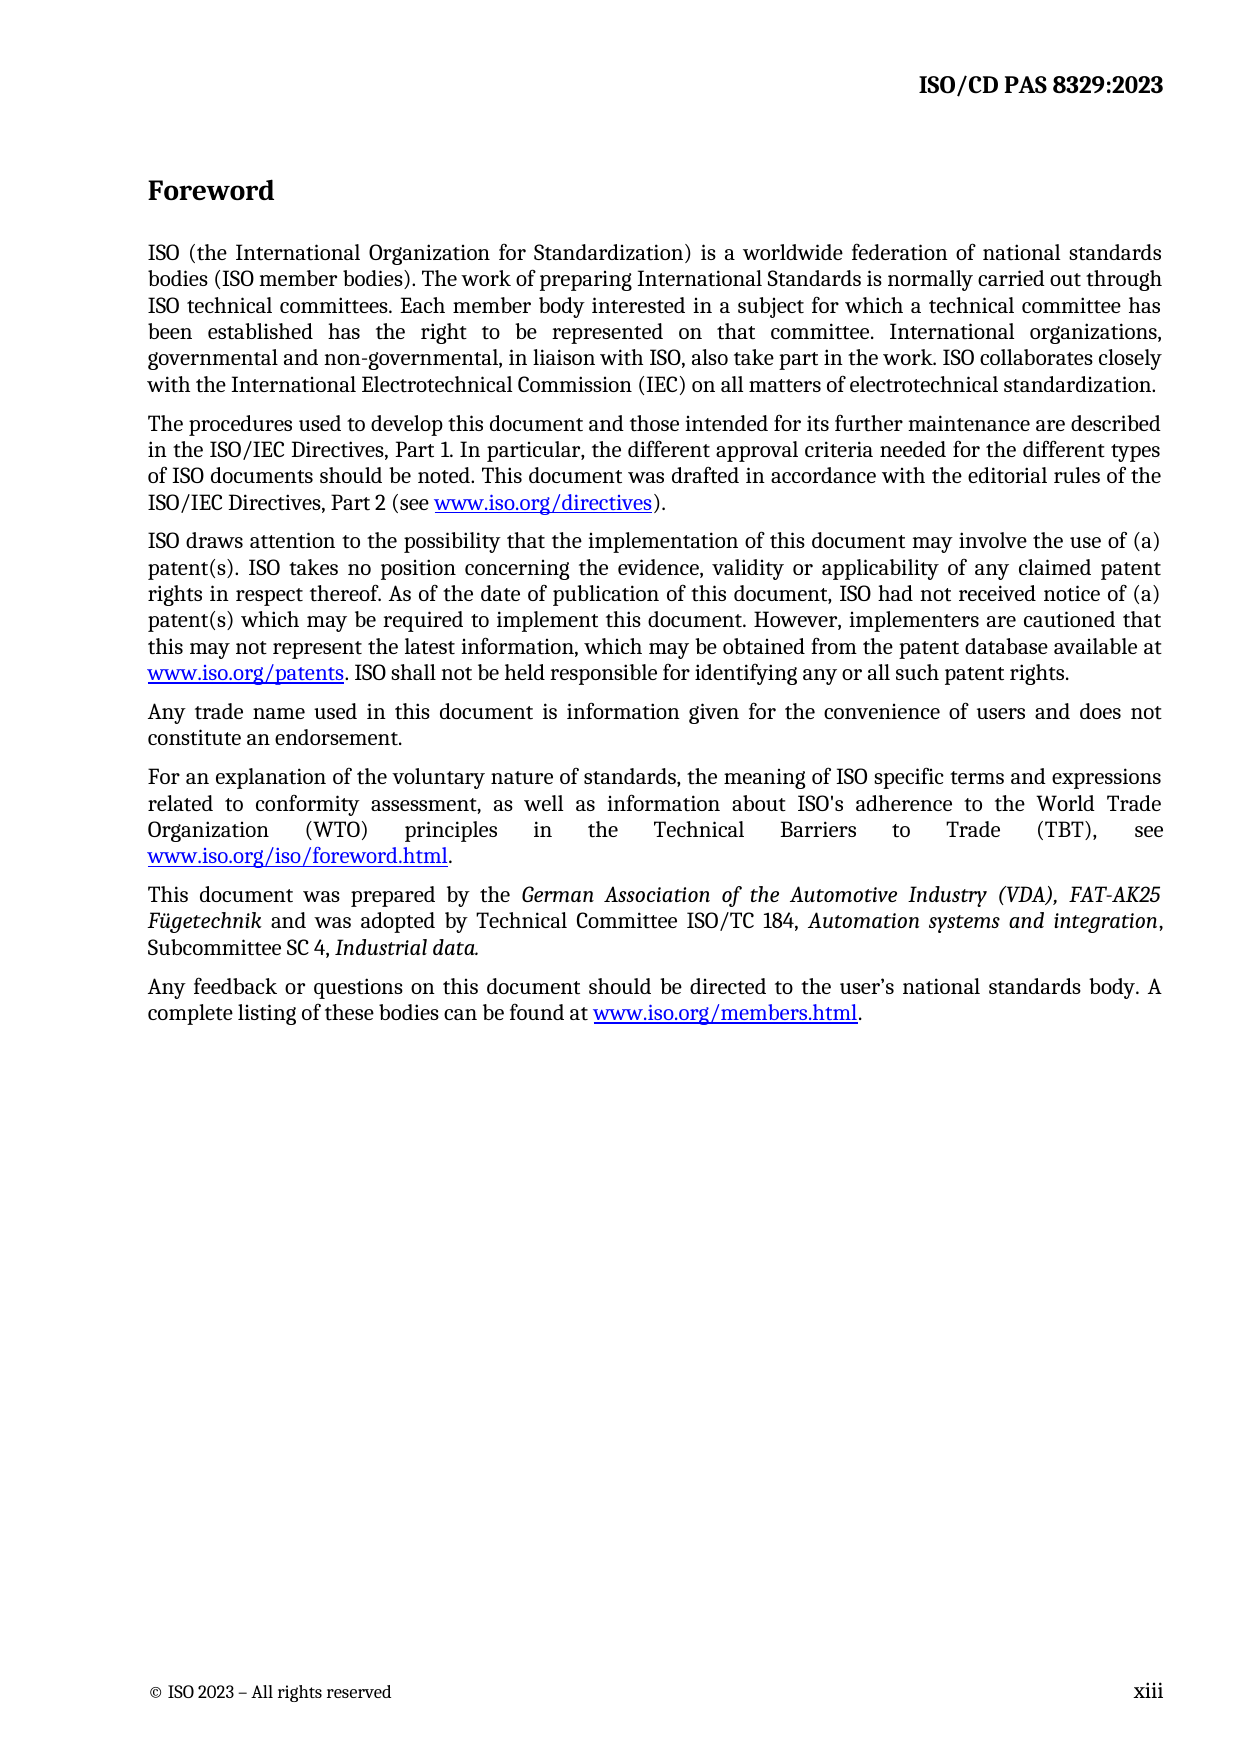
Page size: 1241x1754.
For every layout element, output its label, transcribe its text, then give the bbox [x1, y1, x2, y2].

text Any feedback or questions on this document should be directed to the user’s national standards body. A complete listing of these bodies can be found at www.iso.org/members.html. [148, 973, 1163, 1026]
text ISO (the International Organization for Standardization) is a worldwide federation of national standards bodies (ISO member bodies). The work of preparing International Standards is normally carried out through ISO technical committees. Each member body interested in a subject for which a technical committee has been established has the right to be represented on that committee. International organizations, governmental and non-governmental, in liaison with ISO, also take part in the work. ISO collaborates closely with the International Electrotechnical Commission (IEC) on all matters of electrotechnical standardization. [148, 240, 1163, 398]
title Foreword [148, 174, 1163, 207]
text ISO draws attention to the possibility that the implementation of this document may involve the use of (a) patent(s). ISO takes no position concerning the evidence, validity or applicability of any claimed patent rights in respect thereof. As of the date of publication of this document, ISO had not received notice of (a) patent(s) which may be required to implement this document. However, implementers are cautioned that this may not represent the latest information, which may be obtained from the patent database available at www.iso.org/patents. ISO shall not be held responsible for identifying any or all such patent rights. [148, 528, 1163, 686]
text The procedures used to develop this document and those intended for its further maintenance are described in the ISO/IEC Directives, Part 1. In particular, the different approval criteria needed for the different types of ISO documents should be noted. This document was drafted in accordance with the editorial rules of the ISO/IEC Directives, Part 2 (see www.iso.org/directives). [148, 410, 1163, 516]
text This document was prepared by the German Association of the Automotive Industry (VDA), FAT-AK25 Fügetechnik and was adopted by Technical Committee ISO/TC 184, Automation systems and integration, Subcommittee SC 4, Industrial data. [148, 882, 1163, 961]
text For an explanation of the voluntary nature of standards, the meaning of ISO specific terms and expressions related to conformity assessment, as well as information about ISO's adherence to the World Trade Organization (WTO) principles in the Technical Barriers to Trade (TBT), see www.iso.org/iso/foreword.html. [148, 764, 1163, 869]
text Any trade name used in this document is information given for the convenience of users and does not constitute an endorsement. [148, 699, 1163, 752]
